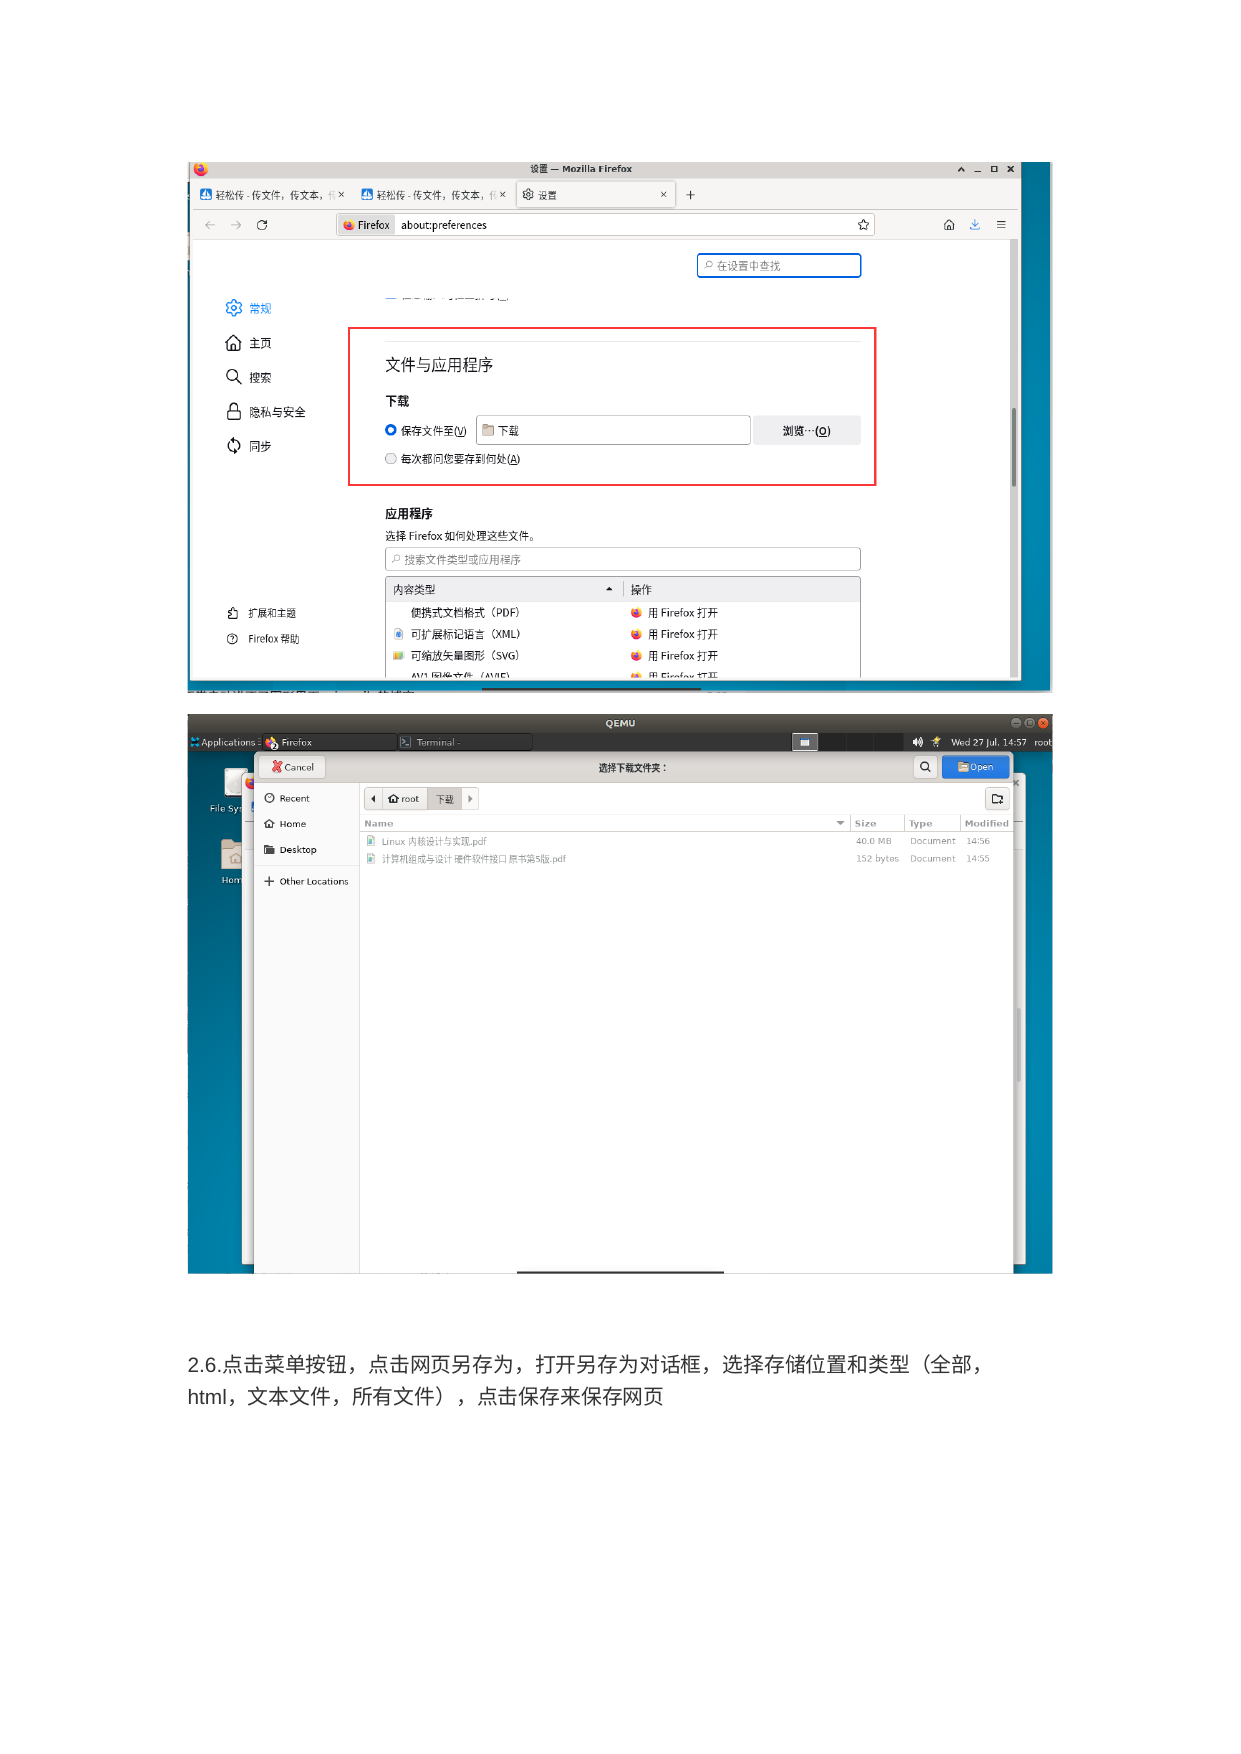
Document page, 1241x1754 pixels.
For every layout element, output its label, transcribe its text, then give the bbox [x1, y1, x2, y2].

picture [187, 162, 1021, 680]
picture [187, 714, 1053, 1274]
text 2.6.点击菜单按钮，点击网页另存为，打开另存为对话框，选择存储位置和类型（全部，html，文本文件，所有文件），点击保存来保存网页 [187, 1347, 1053, 1412]
picture [187, 162, 1053, 693]
